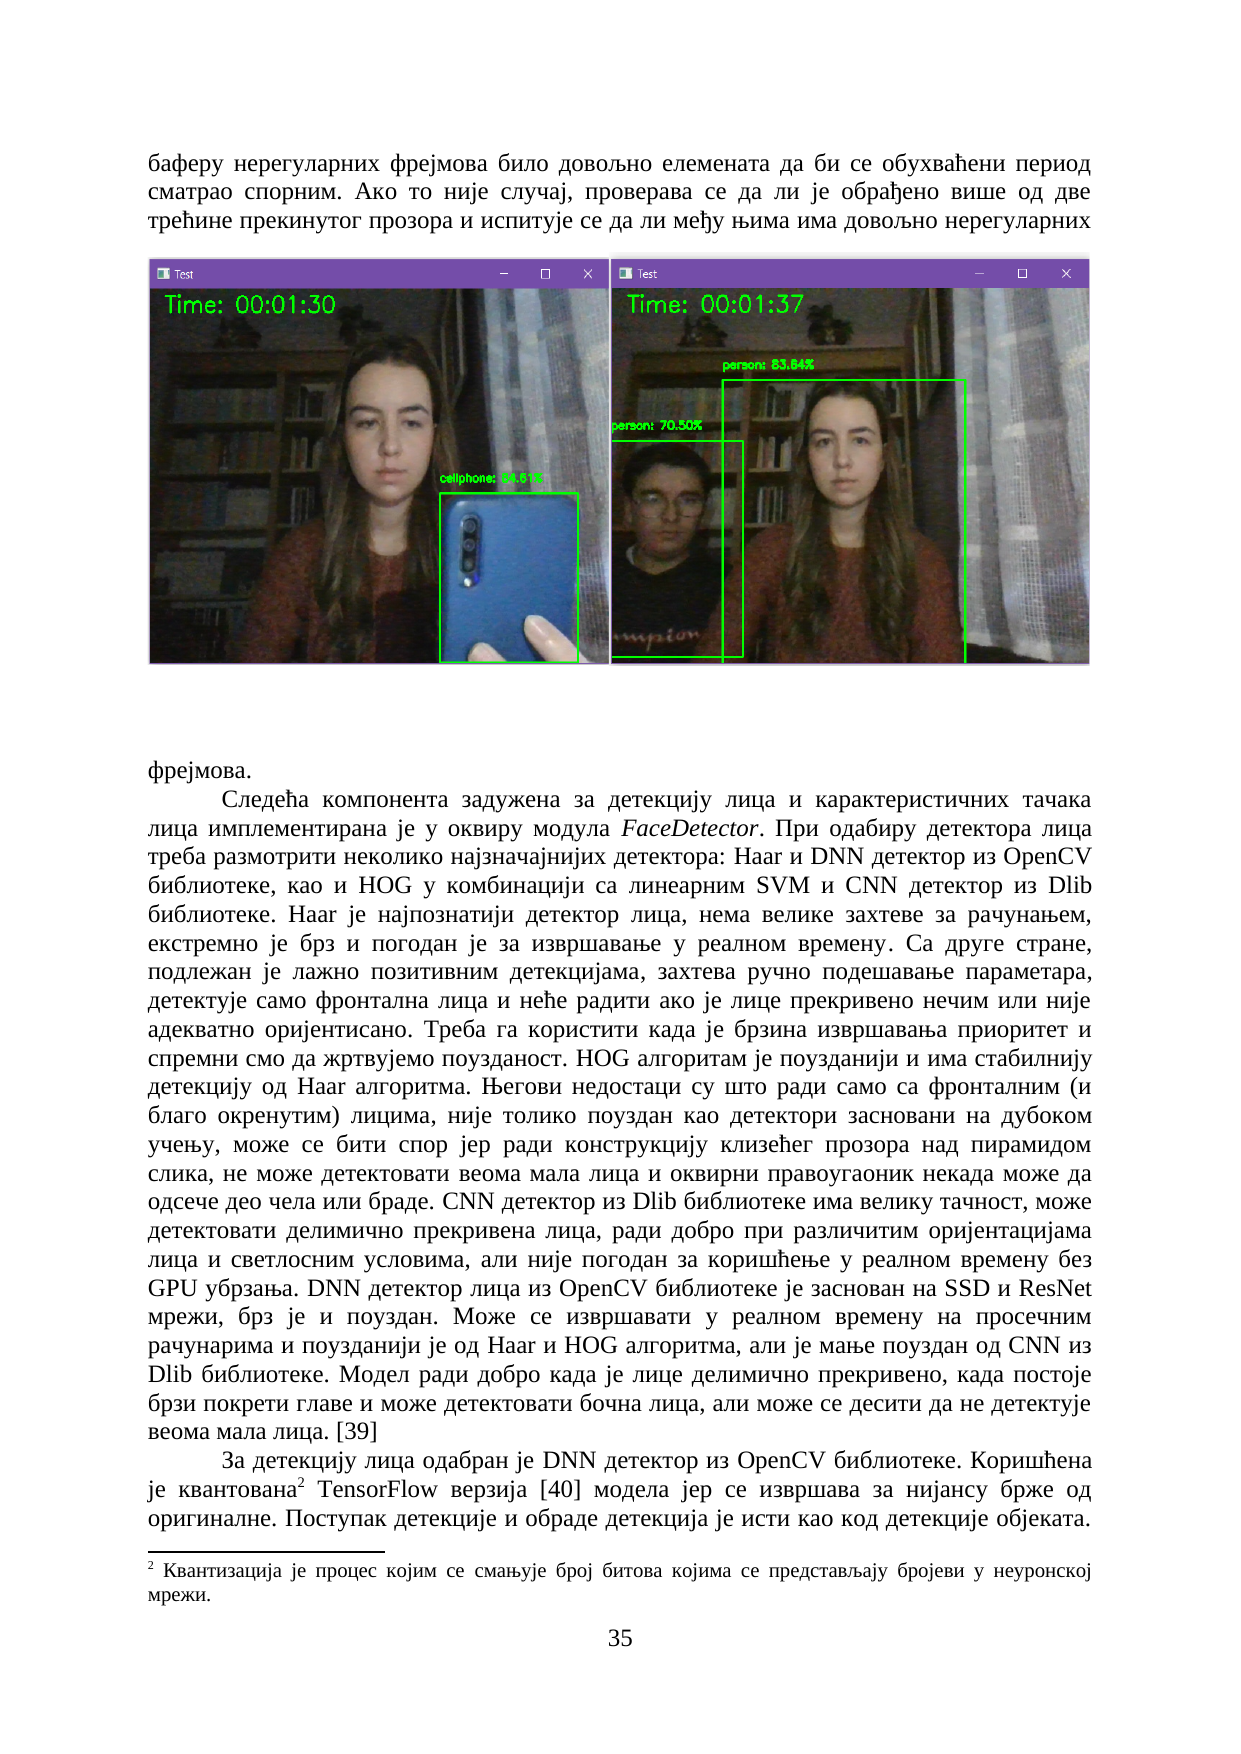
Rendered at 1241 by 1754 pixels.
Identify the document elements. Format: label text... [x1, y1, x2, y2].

picture [147, 252, 1090, 666]
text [148, 148, 1093, 784]
text Следећа компонента задужена за детекцију лица и карактеристичних тачака лица имплементирана је у оквиру модула FaceDetector. При одабиру детектора лица треба размотрити неколико најзначајнијих детектора: Haar и DNN детектор из OpenCV библиотеке, као и HOG у комбинацији са линеарним SVM и CNN детектор из Dlib библиотеке. Haar је наjпознатији детектор лица, нема велике захтеве за рачунањем, екстремно је брз и погодан је за извршавање у реалном времену. Са друге стране, подлежан је лажно позитивним детекцијама, захтева ручно подешавање параметара, детектује само фронтална лица и неће радити ако је лице прекривено нечим или није адекватно оријентисано. Треба га користити када је брзина извршавања приоритет и спремни смо да жртвујемо поузданост. HOG алгоритам је поузданији и има стабилнију детекцију од Haar алгоритма. Његови недостаци су што ради само са фронталним (и благо окренутим) лицима, није толико поуздан као детектори засновани на дубоком учењу, може се бити спор јер ради конструкцију клизећег прозора над пирамидом слика, не може детектовати веома мала лица и оквирни правоугаоник некада може да одсече део чела или браде. CNN детектор из Dlib библиотеке има велику тачност, може детектовати делимично прекривена лица, ради добро при различитим оријентацијама лица и светлосним условима, али није погодан за коришћење у реалном времену без GPU убрзања. DNN детектор лица из OpenCV библиотеке је заснован на SSD и ResNet мрежи, брз је и поуздан. Може се извршавати у реалном времену на просечним рачунарима и поузданији је од Haar и HOG алгоритма, али је мање поуздан од CNN из Dlib библиотеке. Модел ради добро када је лице делимично прекривено, када постоје брзи покрети главе и може детектовати бочна лица, али може се десити да не детектује веома мала лица. [39] [148, 784, 1093, 1445]
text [148, 1445, 1093, 1531]
